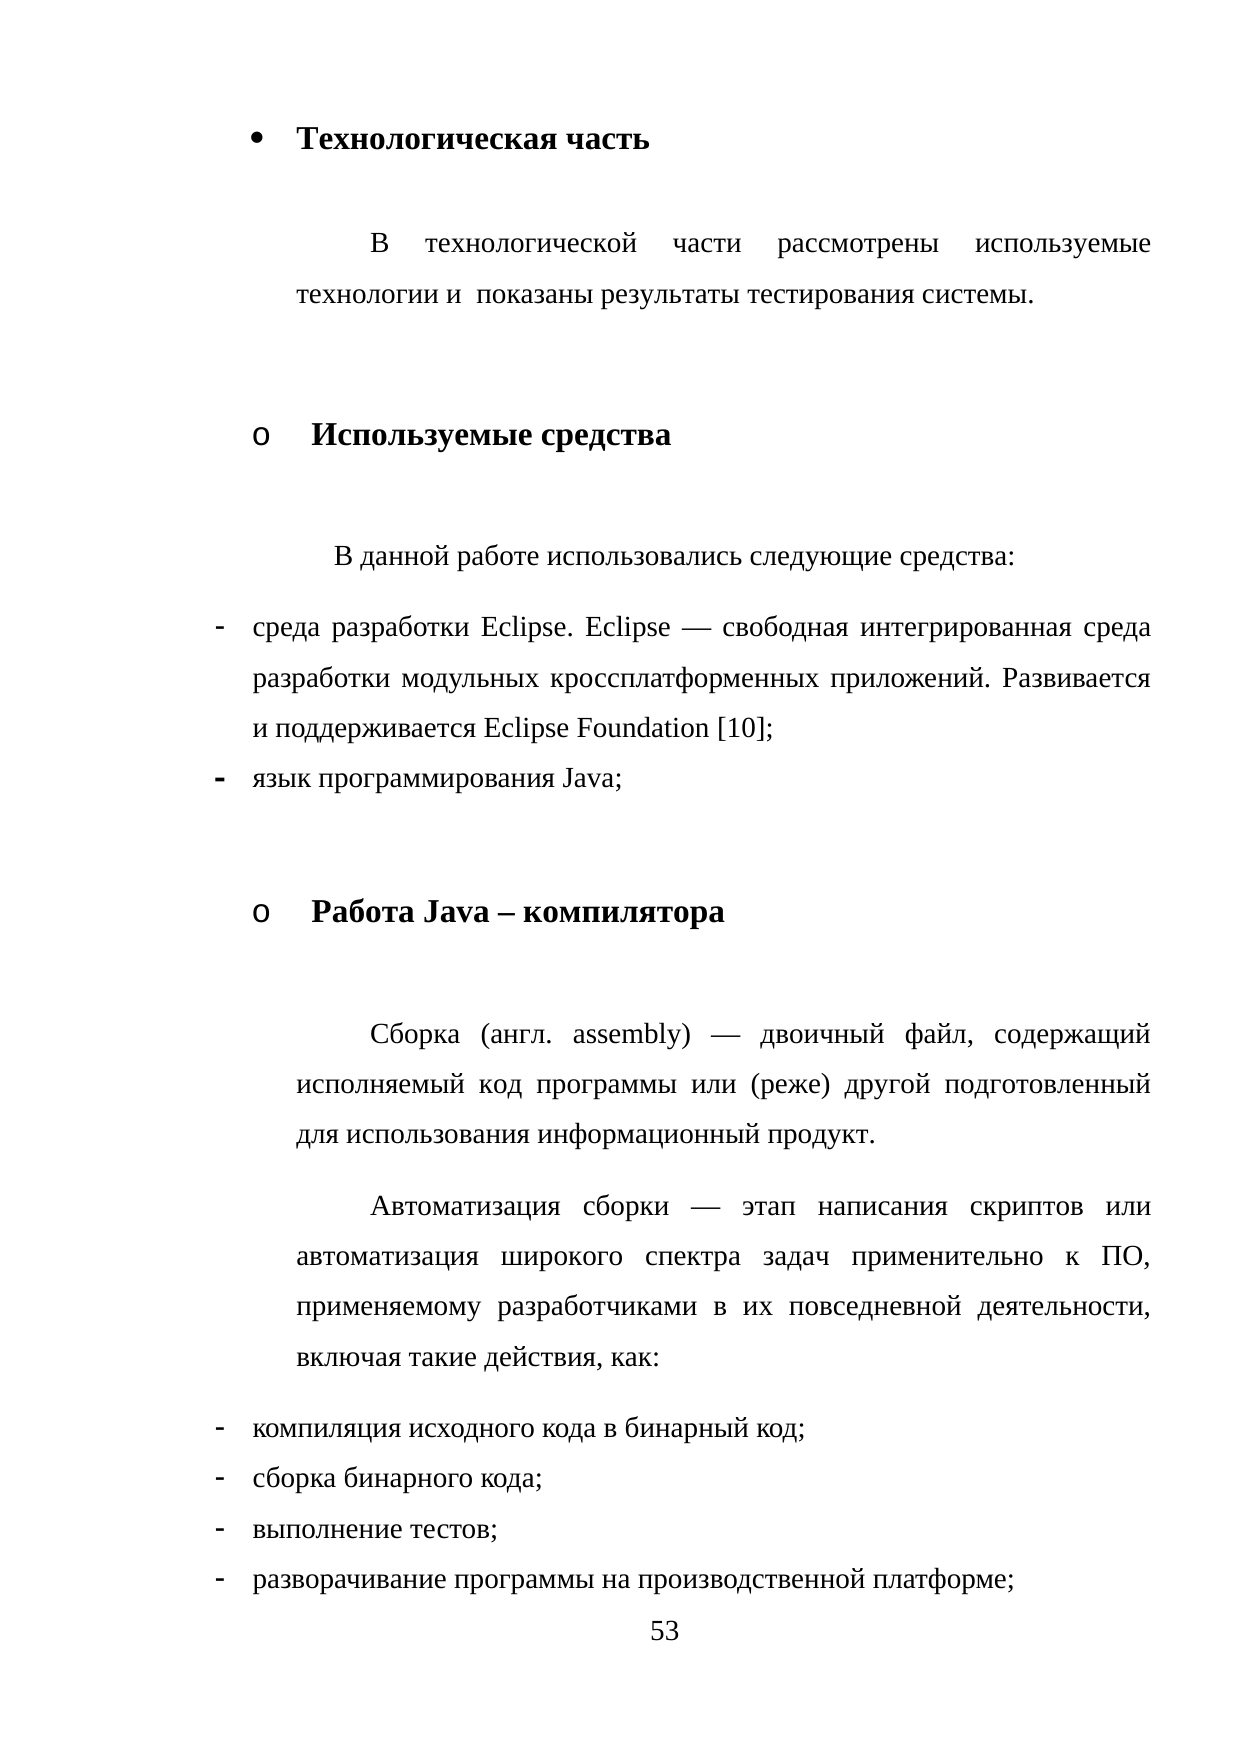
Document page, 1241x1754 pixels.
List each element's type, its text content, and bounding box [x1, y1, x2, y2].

list разворачивание программы на производственной платформе; [215, 1561, 1152, 1595]
text Автоматизация сборки — этап написания скриптов или автоматизация широкого спектра задач применительно к ПО, применяемому разработчиками в их повседневной деятельности, включая такие действия, как: [296, 1188, 1152, 1372]
list компиляция исходного кода в бинарный код; [215, 1410, 1152, 1443]
list выполнение тестов; [215, 1511, 1152, 1544]
subtitle Используемые средства [251, 414, 1152, 455]
list среда разработки Eclipse. Eclipse — свободная интегрированная среда разработки модульных кроссплатформенных приложений. Развивается и поддерживается Eclipse Foundation [10]; [215, 609, 1152, 744]
text В данной работе использовались следующие средства: [296, 538, 1152, 572]
list сборка бинарного кода; [215, 1460, 1152, 1494]
text Сборка (англ. assembly) — двоичный файл, содержащий исполняемый код программы или (реже) другой подготовленный для использования информационный продукт. [296, 1016, 1152, 1150]
list язык программирования Java; [215, 761, 1152, 794]
subtitle Работа Java – компилятора [251, 892, 1152, 933]
text В технологической части рассмотрены используемые технологии и показаны результаты тестирования системы. [296, 226, 1152, 309]
subtitle Технологическая часть [251, 118, 1152, 156]
